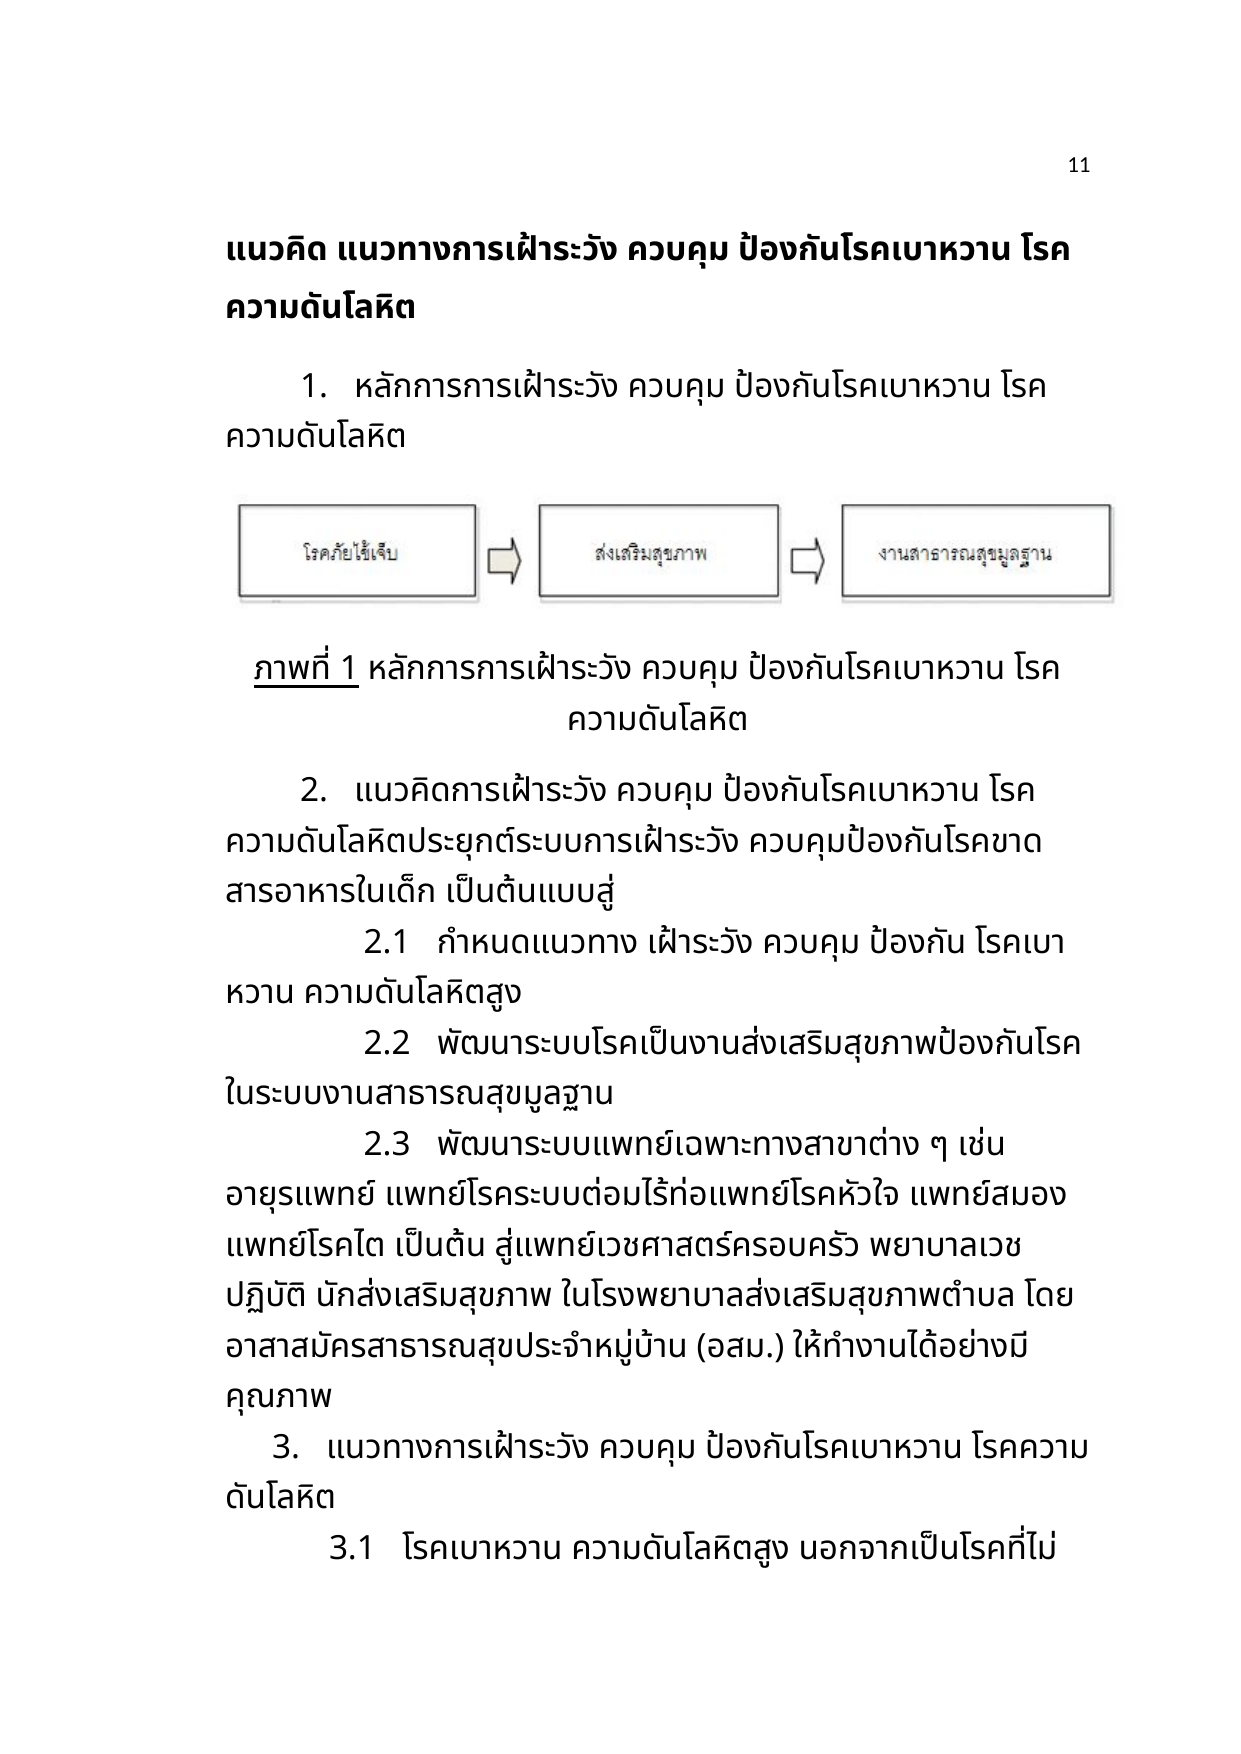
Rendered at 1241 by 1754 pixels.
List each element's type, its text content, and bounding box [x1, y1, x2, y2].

text 2.1 กําหนดแนวทาง เฝ้าระวัง ควบคุม ป้องกัน โรคเบาหวาน ความดันโลหิตสูง [225, 917, 1090, 1018]
picture [225, 483, 1125, 619]
text 1. หลักการการเฝ้าระวัง ควบคุม ป้องกันโรคเบาหวาน โรคความดันโลหิต [225, 362, 1090, 463]
text 2.2 พัฒนาระบบโรคเป็นงานส่งเสริมสุขภาพป้องกันโรคในระบบงานสาธารณสุขมูลฐาน [225, 1018, 1090, 1119]
text แนวคิด แนวทางการเฝ้าระวัง ควบคุม ป้องกันโรคเบาหวาน โรคความดันโลหิต [225, 225, 1090, 333]
text 2. แนวคิดการเฝ้าระวัง ควบคุม ป้องกันโรคเบาหวาน โรคความดันโลหิตประยุกต์ระบบการเฝ้าระวัง ควบคุมป้องกันโรคขาดสารอาหารในเด็ก เป็นต้นแบบสู่ [225, 766, 1090, 917]
text ภาพที่ 1 หลักการการเฝ้าระวัง ควบคุม ป้องกันโรคเบาหวาน โรคความดันโลหิต [225, 644, 1090, 745]
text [225, 1523, 1090, 1574]
text 3. แนวทางการเฝ้าระวัง ควบคุม ป้องกันโรคเบาหวาน โรคความดันโลหิต [225, 1422, 1090, 1523]
text 2.3 พัฒนาระบบแพทย์เฉพาะทางสาขาต่าง ๆ เช่น อายุรแพทย์ แพทย์โรคระบบต่อมไร้ท่อแพทย์โรคหัวใจ แพทย์สมอง แพทย์โรคไต เป็นต้น สู่แพทย์เวชศาสตร์ครอบครัว พยาบาลเวชปฏิบัติ นักส่งเสริมสุขภาพ ในโรงพยาบาลส่งเสริมสุขภาพตำบล โดยอาสาสมัครสาธารณสุขประจำหมู่บ้าน (อสม.) ให้ทํางานได้อย่างมีคุณภาพ [225, 1119, 1090, 1422]
